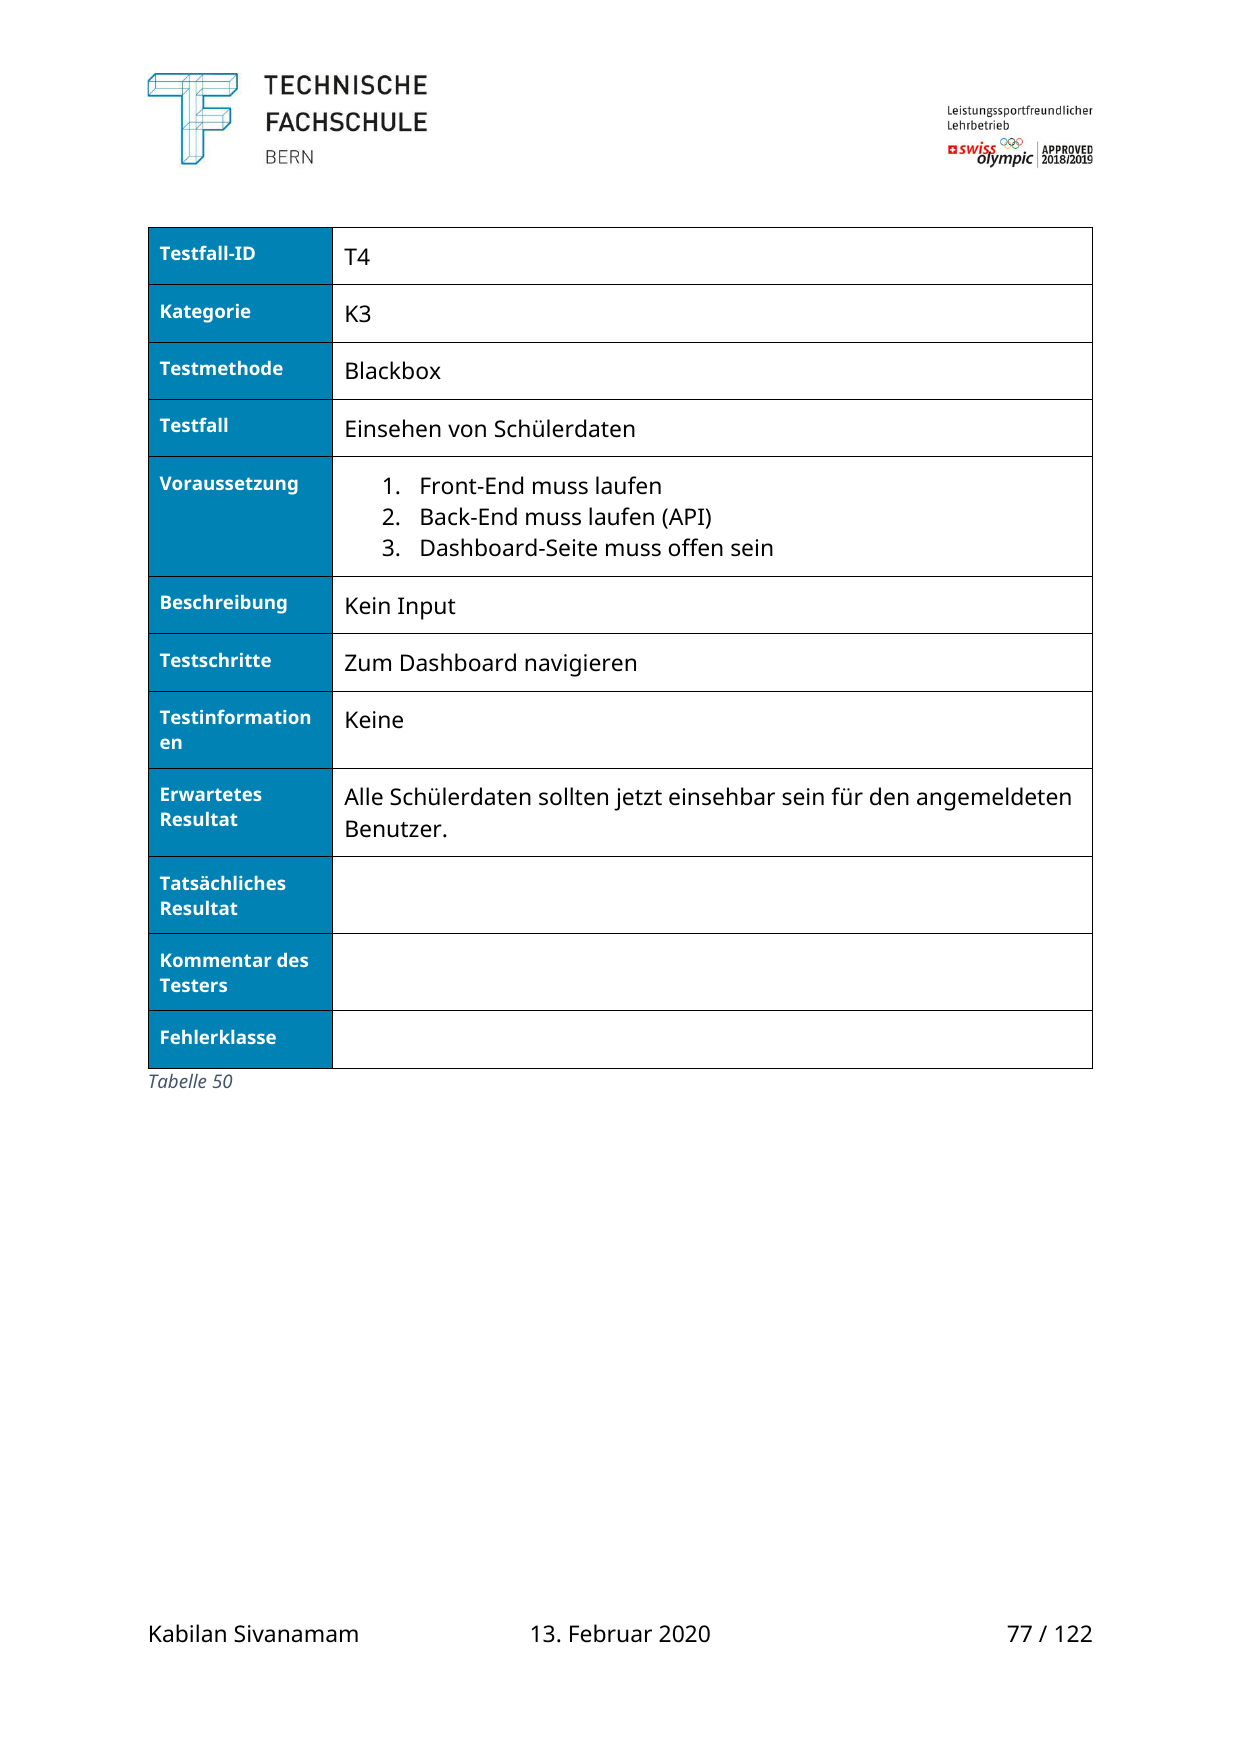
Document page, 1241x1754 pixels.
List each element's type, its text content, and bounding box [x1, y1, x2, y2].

table_cell Testinformationen [149, 692, 332, 768]
picture [147, 73, 1093, 196]
table_cell Front-End muss laufen Back-End muss laufen (API) Dashboard-Seite muss offen sein [333, 457, 1092, 576]
table_cell Keine [333, 692, 1092, 768]
table_cell Kommentar des Testers [149, 934, 332, 1010]
table_cell Zum Dashboard navigieren [333, 634, 1092, 691]
table_cell Einsehen von Schülerdaten [333, 400, 1092, 456]
text Tabelle 50 [148, 1069, 1093, 1094]
table_cell Alle Schülerdaten sollten jetzt einsehbar sein für den angemeldeten Benutzer. [333, 769, 1092, 856]
table_cell K3 [333, 285, 1092, 342]
table_cell Erwartetes Resultat [149, 769, 332, 856]
table_cell Testmethode [149, 343, 332, 399]
table_cell Testschritte [149, 634, 332, 691]
table_cell Fehlerklasse [149, 1011, 332, 1068]
table_cell Blackbox [333, 343, 1092, 399]
table_cell [333, 934, 1092, 1010]
table_cell [333, 857, 1092, 933]
table_cell [333, 1011, 1092, 1068]
table_cell Testfall [149, 400, 332, 456]
table_cell Beschreibung [149, 577, 332, 633]
table_cell Tatsächliches Resultat [149, 857, 332, 933]
table_cell Kein Input [333, 577, 1092, 633]
table_cell Voraussetzung [149, 457, 332, 576]
table_cell Kategorie [149, 285, 332, 342]
table_header T4 [333, 228, 1092, 284]
table_header Testfall-ID [149, 228, 332, 284]
